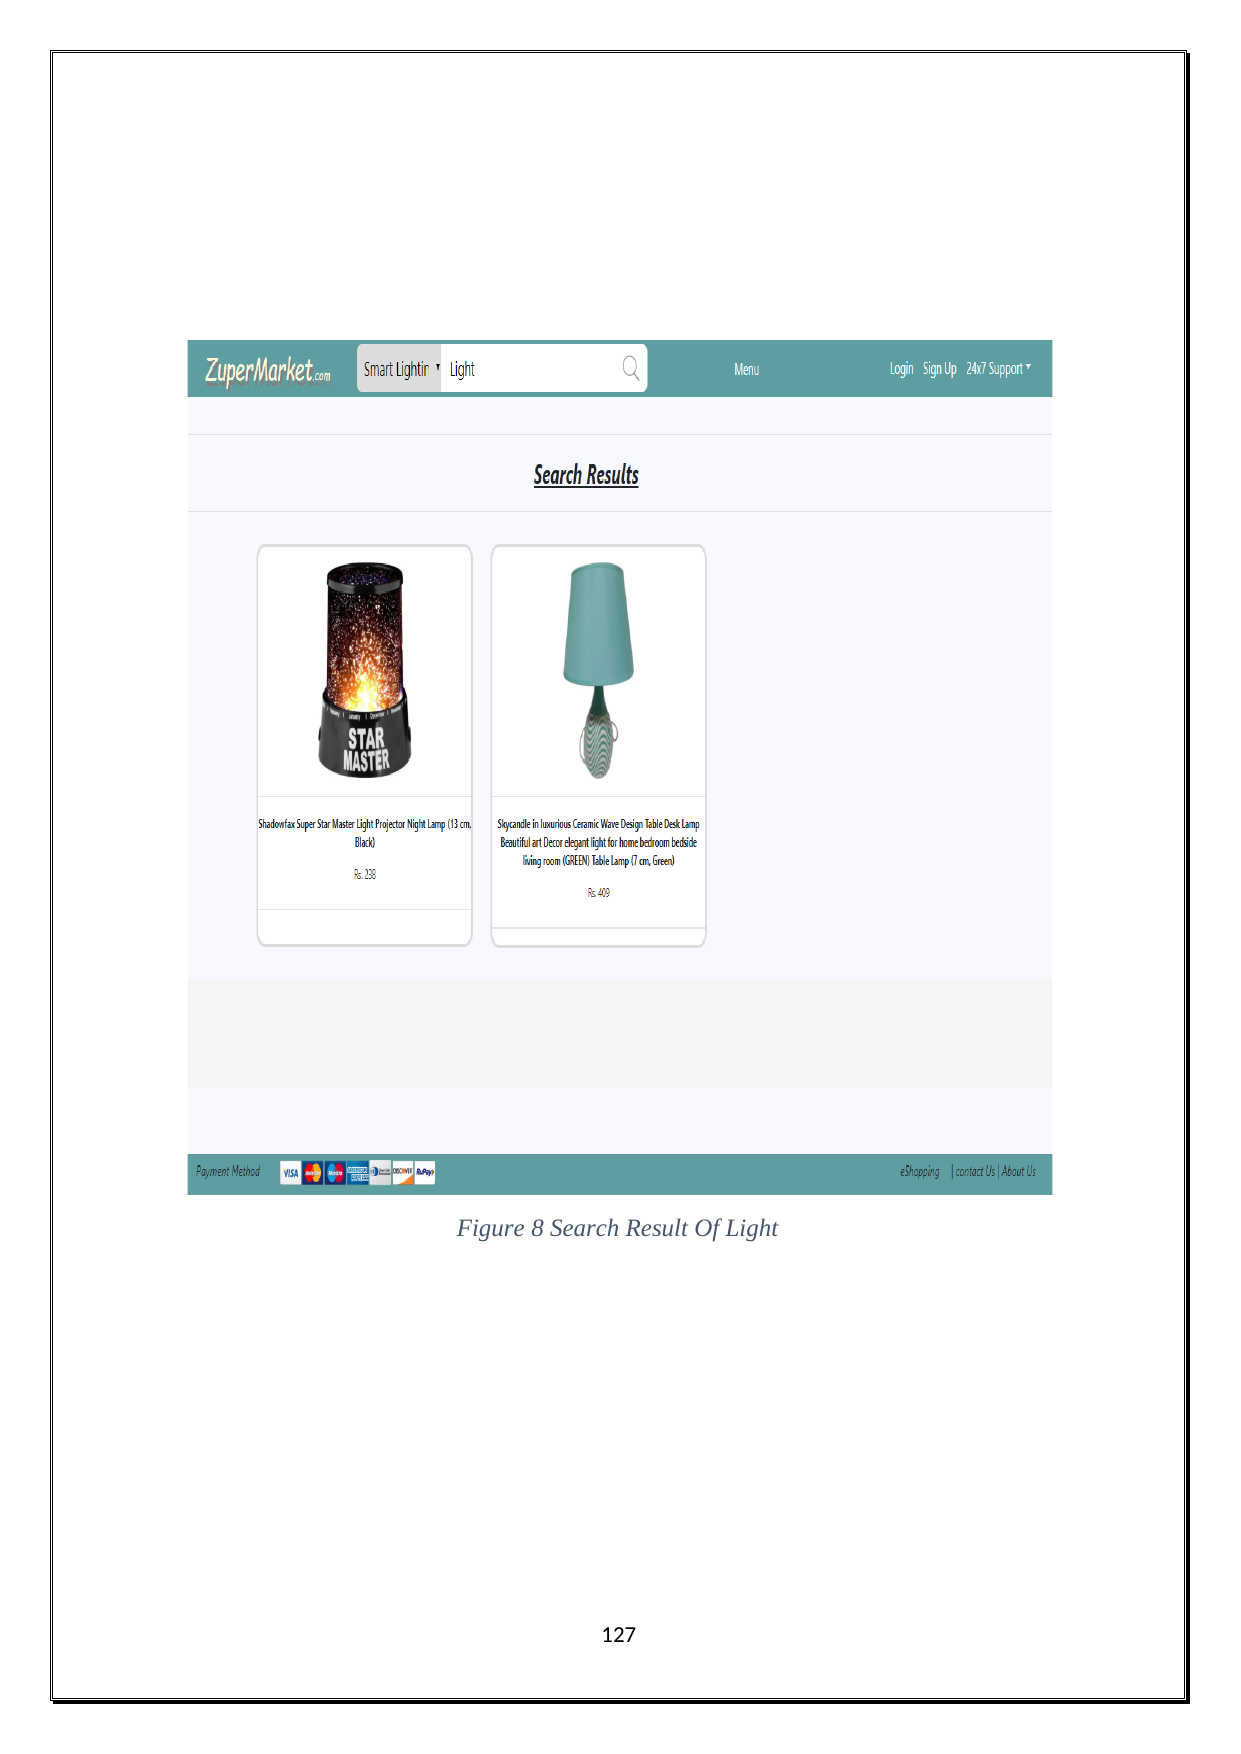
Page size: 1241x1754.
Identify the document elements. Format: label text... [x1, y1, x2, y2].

picture [187, 340, 1053, 1195]
text Figure 8 Search Result Of Light [187, 1213, 1049, 1242]
